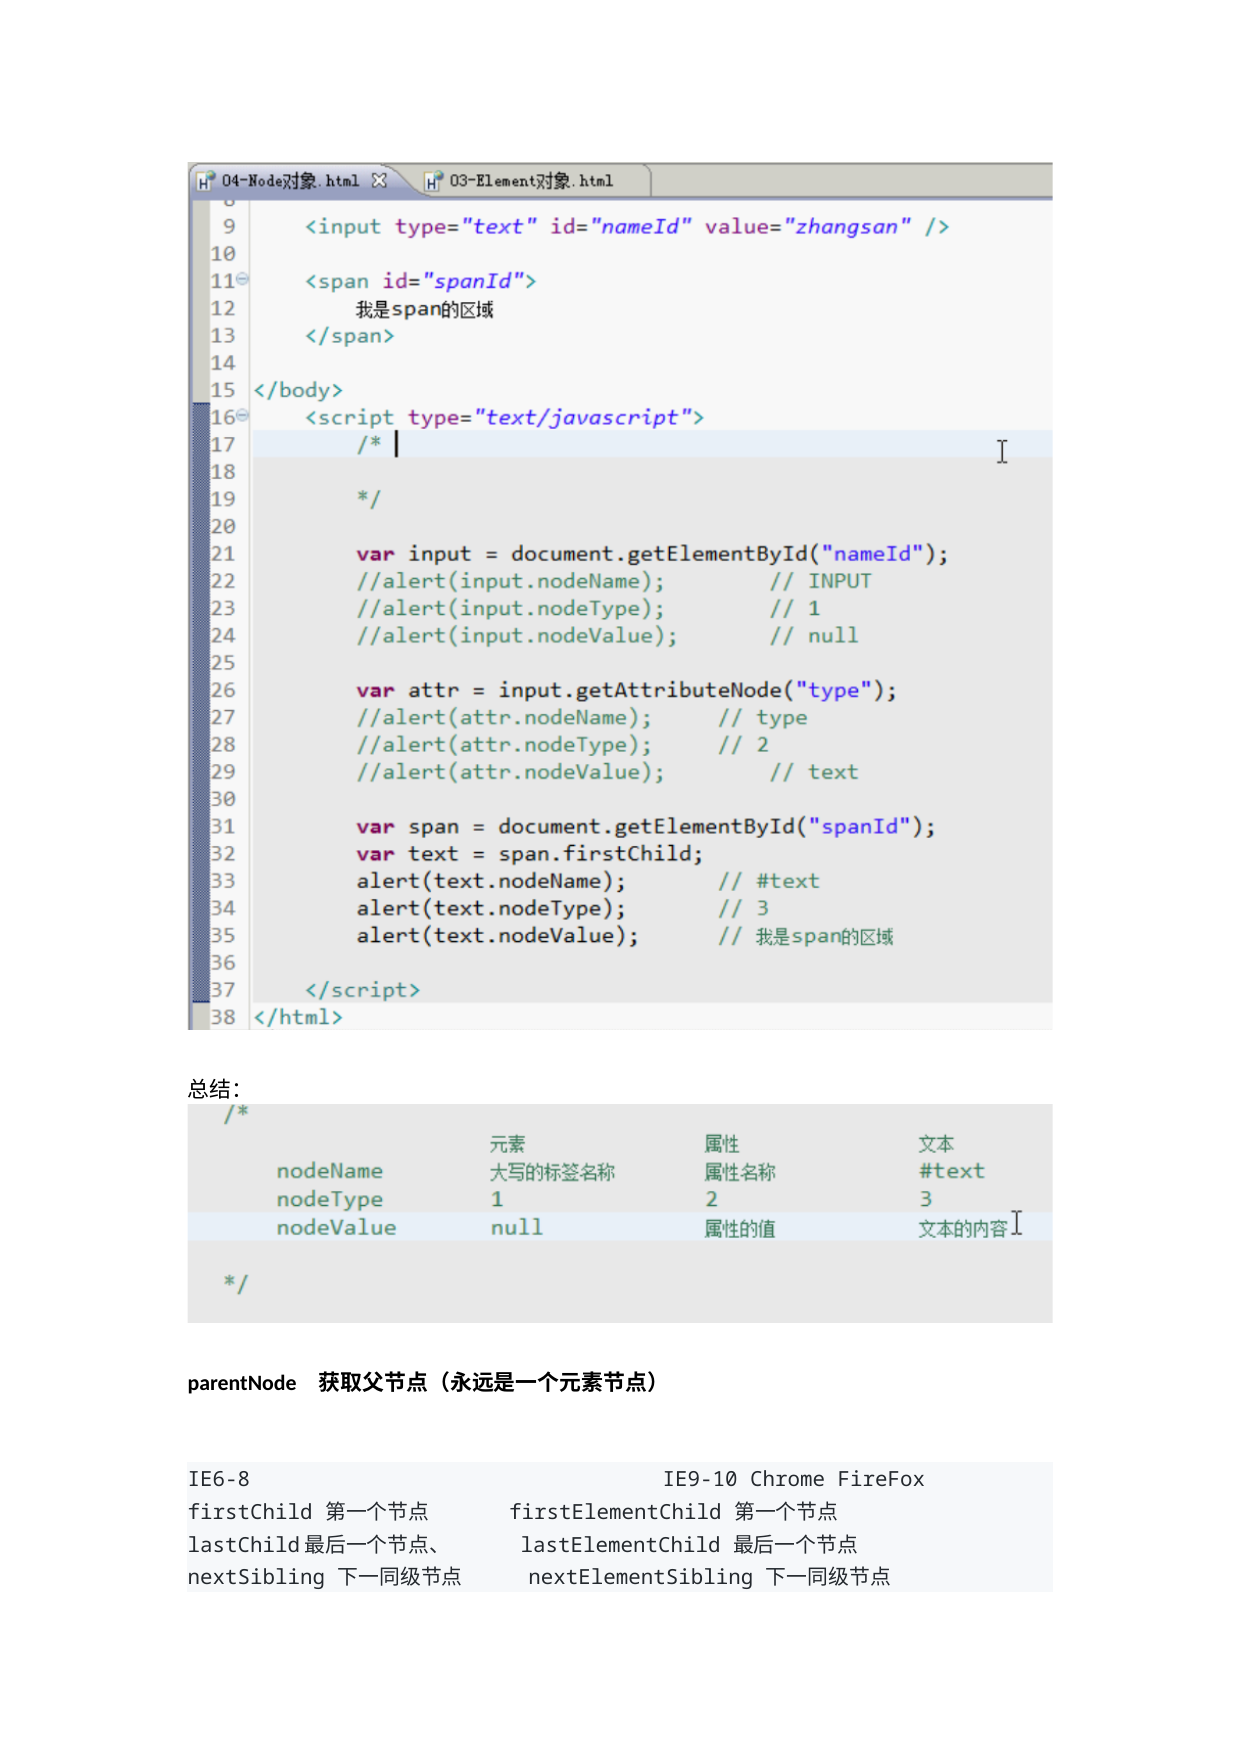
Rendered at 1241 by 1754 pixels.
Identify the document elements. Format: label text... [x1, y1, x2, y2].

text firstChild 第一个节点 firstElementChild 第一个节点 [187, 1494, 1053, 1527]
text lastChild最后一个节点、 lastElementChild 最后一个节点 [187, 1527, 1053, 1559]
text nextSibling 下一同级节点 nextElementSibling 下一同级节点 [187, 1559, 1053, 1592]
picture [187, 162, 1053, 1030]
picture [187, 1104, 1053, 1323]
text 总结： [187, 1072, 1053, 1104]
text parentNode 获取父节点（永远是一个元素节点） [187, 1364, 1053, 1397]
text IE6-8 IE9-10 Chrome FireFox [187, 1462, 1053, 1494]
